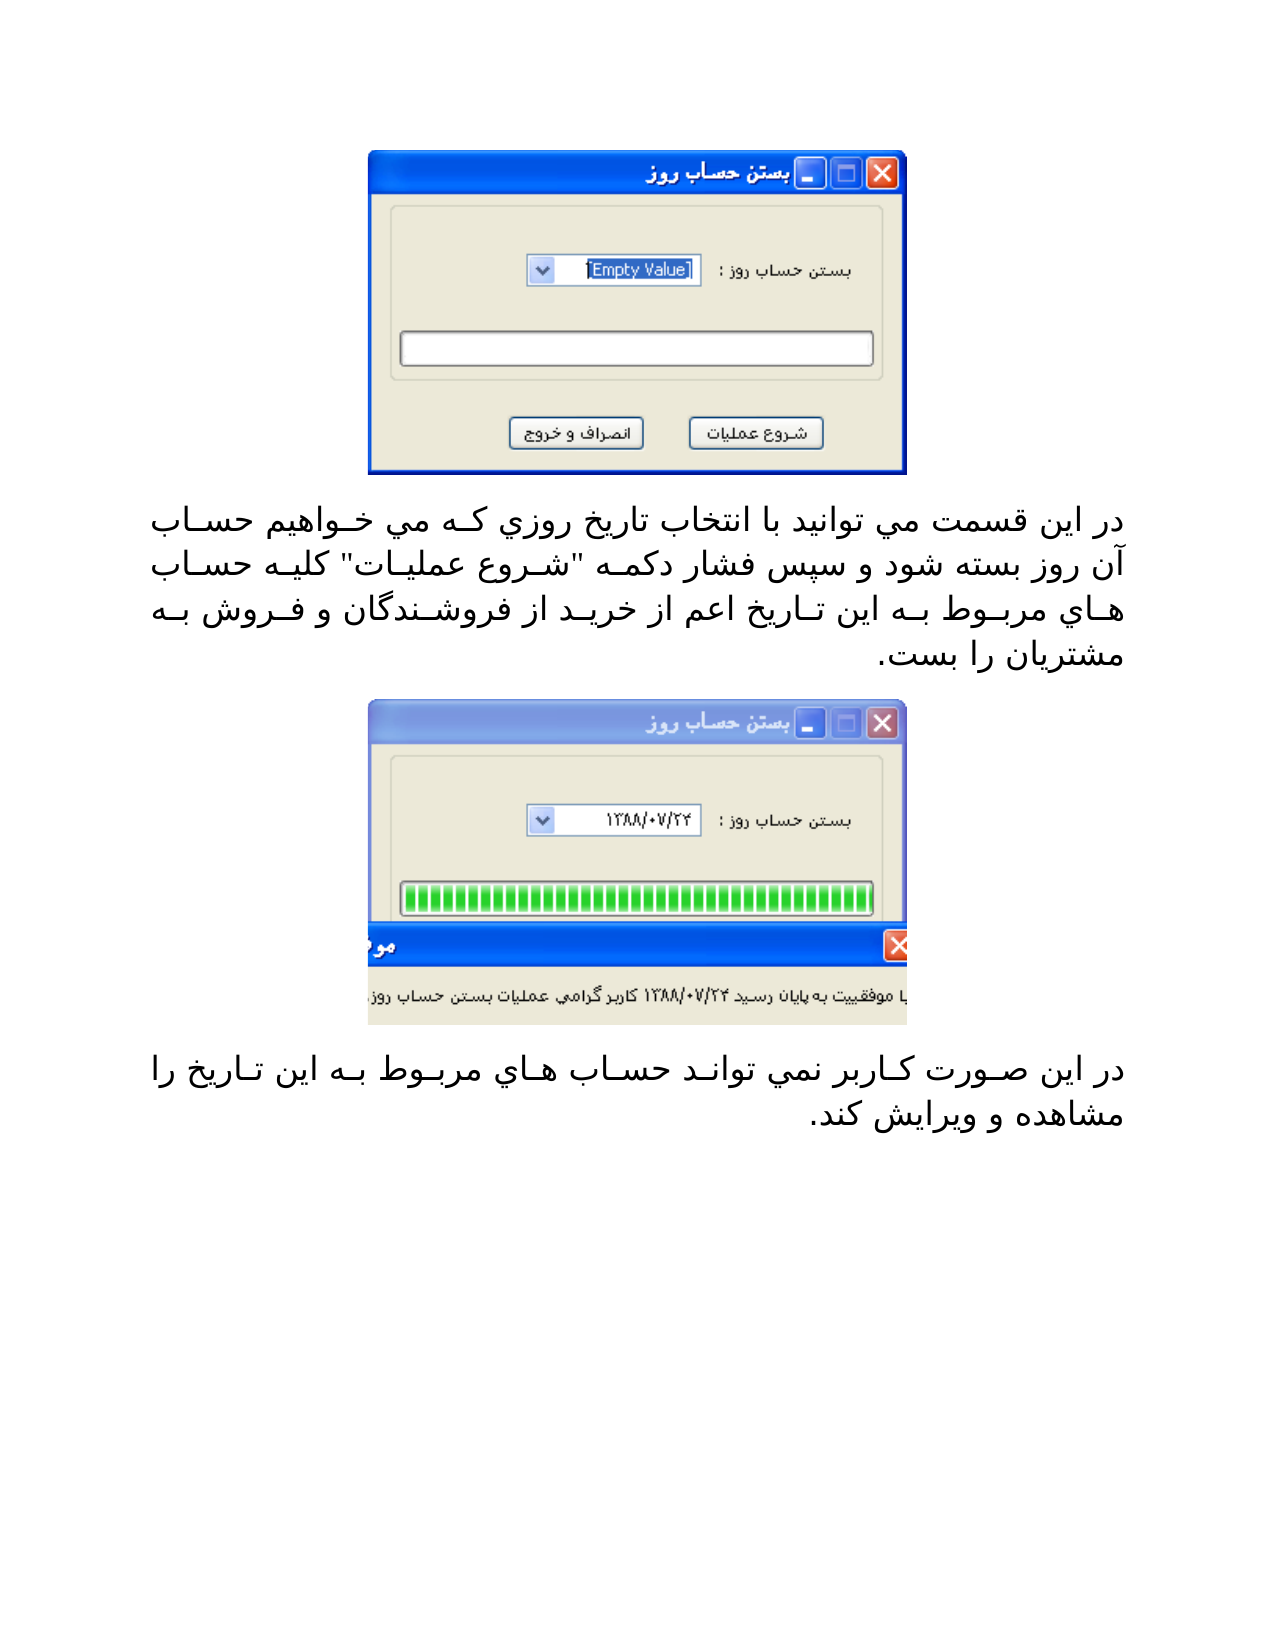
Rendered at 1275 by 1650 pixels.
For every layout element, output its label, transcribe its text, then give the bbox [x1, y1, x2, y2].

text در اين قسمت مي توانيد با انتخاب تاريخ روزي كه مي خواهيم حساب آن روز بسته شود و سپس فشار دكمه "شروع عمليات" كليه حساب هاي مربوط به اين تاريخ اعم از خريد از فروشندگان و فروش به مشتريان را بست. [150, 500, 1125, 673]
text در اين صورت كاربر نمي تواند حساب هاي مربوط به اين تاريخ را مشاهده و ويرايش كند. [150, 1049, 1125, 1133]
picture [367, 150, 907, 475]
picture [367, 699, 907, 1025]
